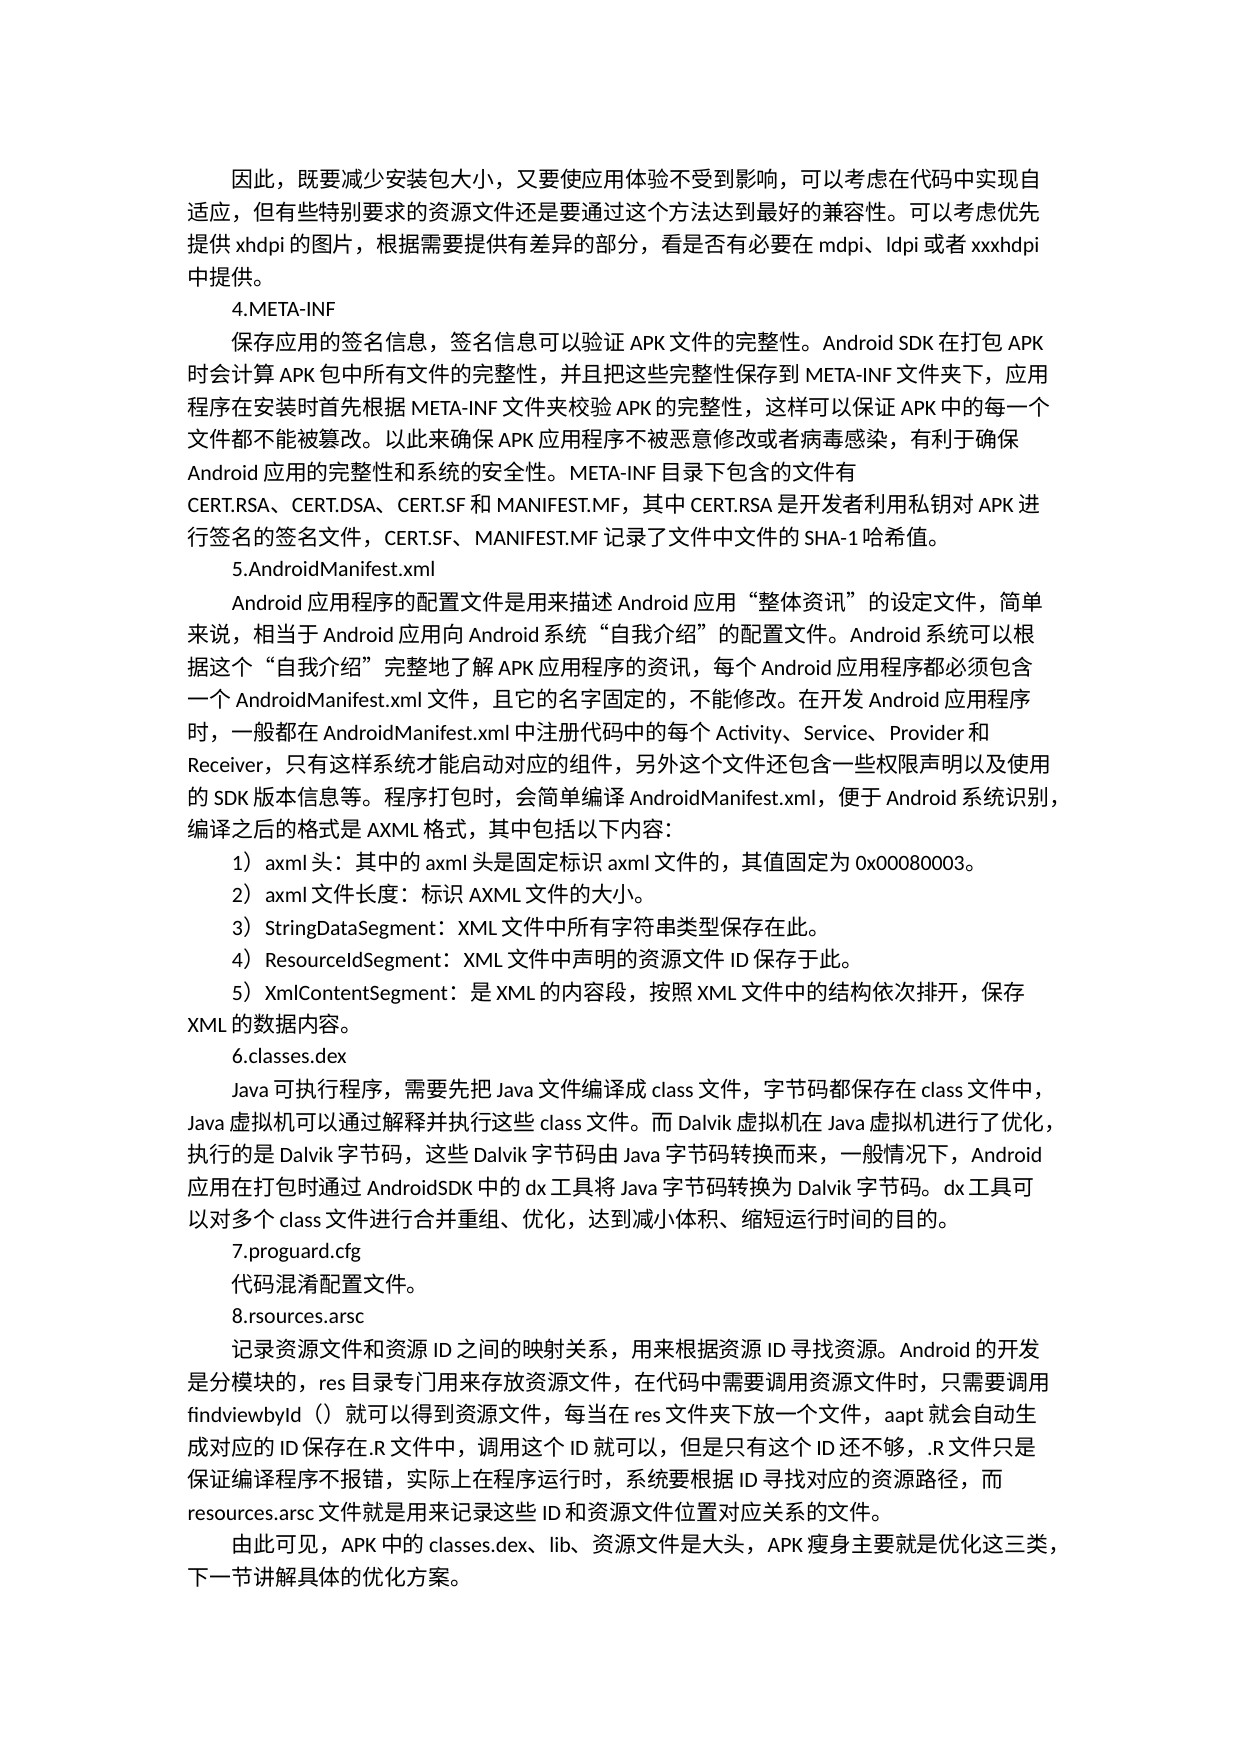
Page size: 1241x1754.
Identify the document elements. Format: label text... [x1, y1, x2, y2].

text 2）axml文件长度：标识AXML文件的大小。 [187, 877, 1053, 909]
text 5.AndroidManifest.xml [187, 552, 1053, 584]
text 代码混淆配置文件。 [187, 1267, 1053, 1299]
text 保存应用的签名信息，签名信息可以验证APK文件的完整性。Android SDK在打包APK时会计算APK包中所有文件的完整性，并且把这些完整性保存到META-INF文件夹下，应用程序在安装时首先根据META-INF文件夹校验APK的完整性，这样可以保证APK中的每一个文件都不能被篡改。以此来确保APK应用程序不被恶意修改或者病毒感染，有利于确保Android应用的完整性和系统的安全性。META-INF目录下包含的文件有CERT.RSA、CERT.DSA、CERT.SF和MANIFEST.MF，其中CERT.RSA是开发者利用私钥对APK进行签名的签名文件，CERT.SF、MANIFEST.MF记录了文件中文件的SHA-1哈希值。 [187, 324, 1053, 552]
text 4）ResourceIdSegment：XML文件中声明的资源文件ID保存于此。 [187, 942, 1053, 974]
text 1）axml头：其中的axml头是固定标识axml文件的，其值固定为0x00080003。 [187, 844, 1053, 877]
text Android应用程序的配置文件是用来描述Android应用“整体资讯”的设定文件，简单来说，相当于Android应用向Android系统“自我介绍”的配置文件。Android系统可以根据这个“自我介绍”完整地了解APK应用程序的资讯，每个Android应用程序都必须包含一个AndroidManifest.xml文件，且它的名字固定的，不能修改。在开发Android应用程序时，一般都在AndroidManifest.xml中注册代码中的每个Activity、Service、Provider和Receiver，只有这样系统才能启动对应的组件，另外这个文件还包含一些权限声明以及使用的SDK版本信息等。程序打包时，会简单编译AndroidManifest.xml，便于Android系统识别，编译之后的格式是AXML格式，其中包括以下内容： [187, 584, 1053, 844]
text 因此，既要减少安装包大小，又要使应用体验不受到影响，可以考虑在代码中实现自适应，但有些特别要求的资源文件还是要通过这个方法达到最好的兼容性。可以考虑优先提供xhdpi的图片，根据需要提供有差异的部分，看是否有必要在mdpi、ldpi或者xxxhdpi中提供。 [187, 162, 1053, 292]
text 7.proguard.cfg [187, 1234, 1053, 1267]
text 记录资源文件和资源ID之间的映射关系，用来根据资源ID寻找资源。Android的开发是分模块的，res目录专门用来存放资源文件，在代码中需要调用资源文件时，只需要调用findviewbyId（）就可以得到资源文件，每当在res文件夹下放一个文件，aapt就会自动生成对应的ID保存在.R文件中，调用这个ID就可以，但是只有这个ID还不够，.R文件只是保证编译程序不报错，实际上在程序运行时，系统要根据ID寻找对应的资源路径，而resources.arsc文件就是用来记录这些ID和资源文件位置对应关系的文件。 [187, 1332, 1053, 1527]
text Java可执行程序，需要先把Java文件编译成class文件，字节码都保存在class文件中，Java虚拟机可以通过解释并执行这些class文件。而Dalvik虚拟机在Java虚拟机进行了优化，执行的是Dalvik字节码，这些Dalvik字节码由Java字节码转换而来，一般情况下，Android应用在打包时通过AndroidSDK中的dx工具将Java字节码转换为Dalvik字节码。dx工具可以对多个class文件进行合并重组、优化，达到减小体积、缩短运行时间的目的。 [187, 1072, 1053, 1234]
text 3）StringDataSegment：XML文件中所有字符串类型保存在此。 [187, 909, 1053, 942]
text 5）XmlContentSegment：是XML的内容段，按照XML文件中的结构依次排开，保存XML的数据内容。 [187, 974, 1053, 1039]
text 4.META-INF [187, 292, 1053, 324]
text 由此可见，APK中的classes.dex、lib、资源文件是大头，APK瘦身主要就是优化这三类，下一节讲解具体的优化方案。 [187, 1527, 1053, 1592]
text 6.classes.dex [187, 1039, 1053, 1072]
text 8.rsources.arsc [187, 1299, 1053, 1332]
